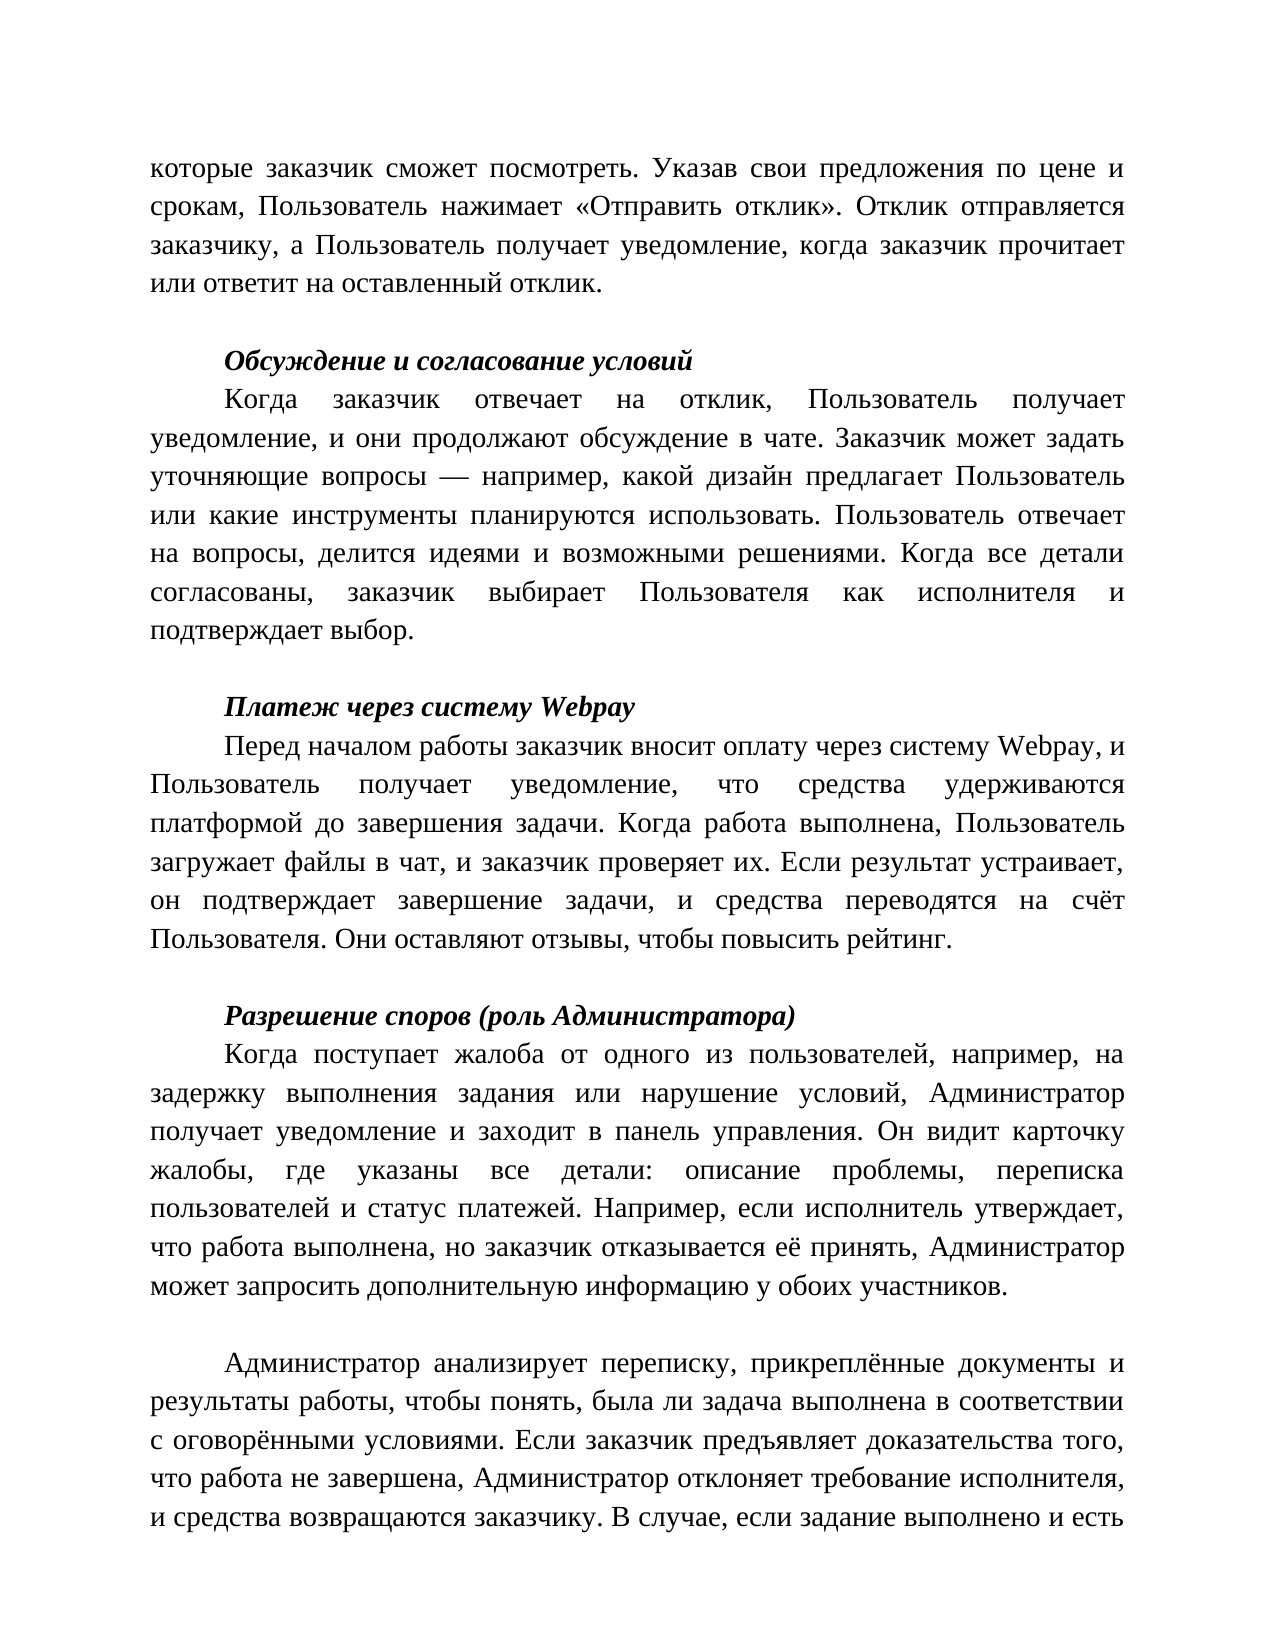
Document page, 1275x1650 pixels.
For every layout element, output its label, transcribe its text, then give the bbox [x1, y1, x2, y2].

text Платеж через систему Webpay [150, 689, 1125, 723]
text Перед началом работы заказчик вносит оплату через систему Webpay, и Пользователь получает уведомление, что средства удерживаются платформой до завершения задачи. Когда работа выполнена, Пользователь загружает файлы в чат, и заказчик проверяет их. Если результат устраивает, он подтверждает завершение задачи, и средства переводятся на счёт Пользователя. Они оставляют отзывы, чтобы повысить рейтинг. [150, 728, 1125, 954]
text Когда поступает жалоба от одного из пользователей, например, на задержку выполнения задания или нарушение условий, Администратор получает уведомление и заходит в панель управления. Он видит карточку жалобы, где указаны все детали: описание проблемы, переписка пользователей и статус платежей. Например, если исполнитель утверждает, что работа выполнена, но заказчик отказывается её принять, Администратор может запросить дополнительную информацию у обоих участников. [150, 1036, 1125, 1301]
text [150, 1345, 1125, 1532]
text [150, 150, 1125, 299]
text Разрешение споров (роль Администратора) [150, 998, 1125, 1031]
text Обсуждение и согласование условий [150, 343, 1125, 376]
text Когда заказчик отвечает на отклик, Пользователь получает уведомление, и они продолжают обсуждение в чате. Заказчик может задать уточняющие вопросы — например, какой дизайн предлагает Пользователь или какие инструменты планируются использовать. Пользователь отвечает на вопросы, делится идеями и возможными решениями. Когда все детали согласованы, заказчик выбирает Пользователя как исполнителя и подтверждает выбор. [150, 381, 1125, 646]
